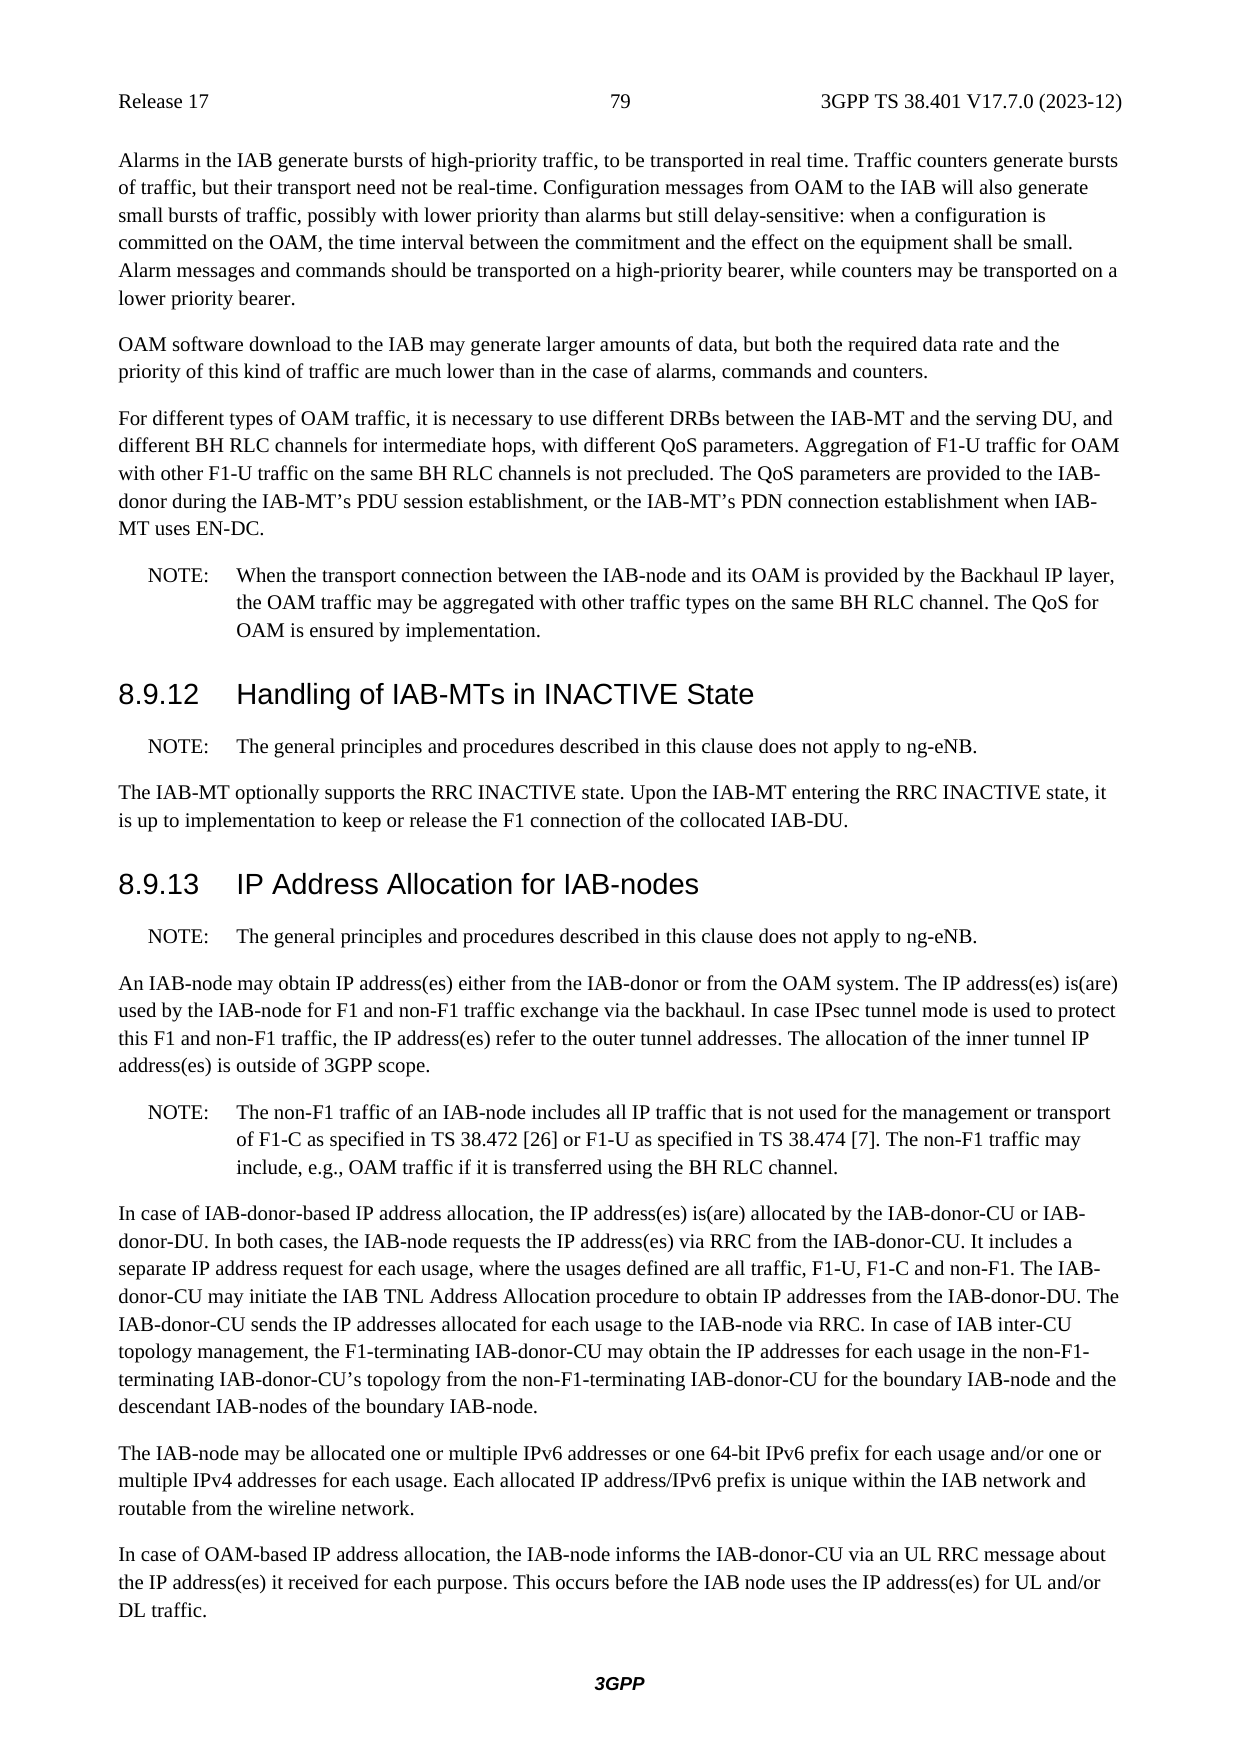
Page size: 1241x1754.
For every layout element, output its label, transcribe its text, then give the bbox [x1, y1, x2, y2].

text NOTE: When the transport connection between the IAB-node and its OAM is provided by the Backhaul IP layer, the OAM traffic may be aggregated with other traffic types on the same BH RLC channel. The QoS for OAM is ensured by implementation. [148, 563, 1122, 642]
text Alarms in the IAB generate bursts of high-priority traffic, to be transported in real time. Traffic counters generate bursts of traffic, but their transport need not be real-time. Configuration messages from OAM to the IAB will also generate small bursts of traffic, possibly with lower priority than alarms but still delay-sensitive: when a configuration is committed on the OAM, the time interval between the commitment and the effect on the equipment shall be small. Alarm messages and commands should be transported on a high-priority bearer, while counters may be transported on a lower priority bearer. [118, 147, 1122, 309]
text The IAB-MT optionally supports the RRC INACTIVE state. Upon the IAB-MT entering the RRC INACTIVE state, it is up to implementation to keep or release the F1 connection of the collocated IAB-DU. [118, 780, 1122, 832]
text An IAB-node may obtain IP address(es) either from the IAB-donor or from the OAM system. The IP address(es) is(are) used by the IAB-node for F1 and non-F1 traffic exchange via the backhaul. In case IPsec tunnel mode is used to protect this F1 and non-F1 traffic, the IP address(es) refer to the outer tunnel addresses. The allocation of the inner tunnel IP address(es) is outside of 3GPP scope. [118, 970, 1122, 1077]
text OAM software download to the IAB may generate larger amounts of data, but both the required data rate and the priority of this kind of traffic are much lower than in the case of alarms, commands and counters. [118, 332, 1122, 383]
text In case of IAB-donor-based IP address allocation, the IP address(es) is(are) allocated by the IAB-donor-CU or IAB-donor-DU. In both cases, the IAB-node requests the IP address(es) via RRC from the IAB-donor-CU. It includes a separate IP address request for each usage, where the usages defined are all traffic, F1-U, F1-C and non-F1. The IAB-donor-CU may initiate the IAB TNL Address Allocation procedure to obtain IP addresses from the IAB-donor-DU. The IAB-donor-CU sends the IP addresses allocated for each usage to the IAB-node via RRC. In case of IAB inter-CU topology management, the F1-terminating IAB-donor-CU may obtain the IP addresses for each usage in the non-F1-terminating IAB-donor-CU’s topology from the non-F1-terminating IAB-donor-CU for the boundary IAB-node and the descendant IAB-nodes of the boundary IAB-node. [118, 1201, 1122, 1418]
text In case of OAM-based IP address allocation, the IAB-node informs the IAB-donor-CU via an UL RRC message about the IP address(es) it received for each purpose. This occurs before the IAB node uses the IP address(es) for UL and/or DL traffic. [118, 1542, 1122, 1622]
text NOTE: The general principles and procedures described in this clause does not apply to ng-eNB. [148, 734, 1122, 758]
text The IAB-node may be allocated one or multiple IPv6 addresses or one 64-bit IPv6 prefix for each usage and/or one or multiple IPv4 addresses for each usage. Each allocated IP address/IPv6 prefix is unique within the IAB network and routable from the wireline network. [118, 1441, 1122, 1520]
subtitle 8.9.13 IP Address Allocation for IAB-nodes [118, 867, 1122, 900]
text For different types of OAM traffic, it is necessary to use different DRBs between the IAB-MT and the serving DU, and different BH RLC channels for intermediate hops, with different QoS parameters. Aggregation of F1-U traffic for OAM with other F1-U traffic on the same BH RLC channels is not precluded. The QoS parameters are provided to the IAB-donor during the IAB-MT’s PDU session establishment, or the IAB-MT’s PDN connection establishment when IAB-MT uses EN-DC. [118, 406, 1122, 540]
text NOTE: The general principles and procedures described in this clause does not apply to ng-eNB. [148, 924, 1122, 948]
subtitle 8.9.12 Handling of IAB-MTs in INACTIVE State [118, 677, 1122, 710]
text NOTE: The non-F1 traffic of an IAB-node includes all IP traffic that is not used for the management or transport of F1-C as specified in TS 38.472 [26] or F1-U as specified in TS 38.474 [7]. The non-F1 traffic may include, e.g., OAM traffic if it is transferred using the BH RLC channel. [148, 1099, 1122, 1179]
